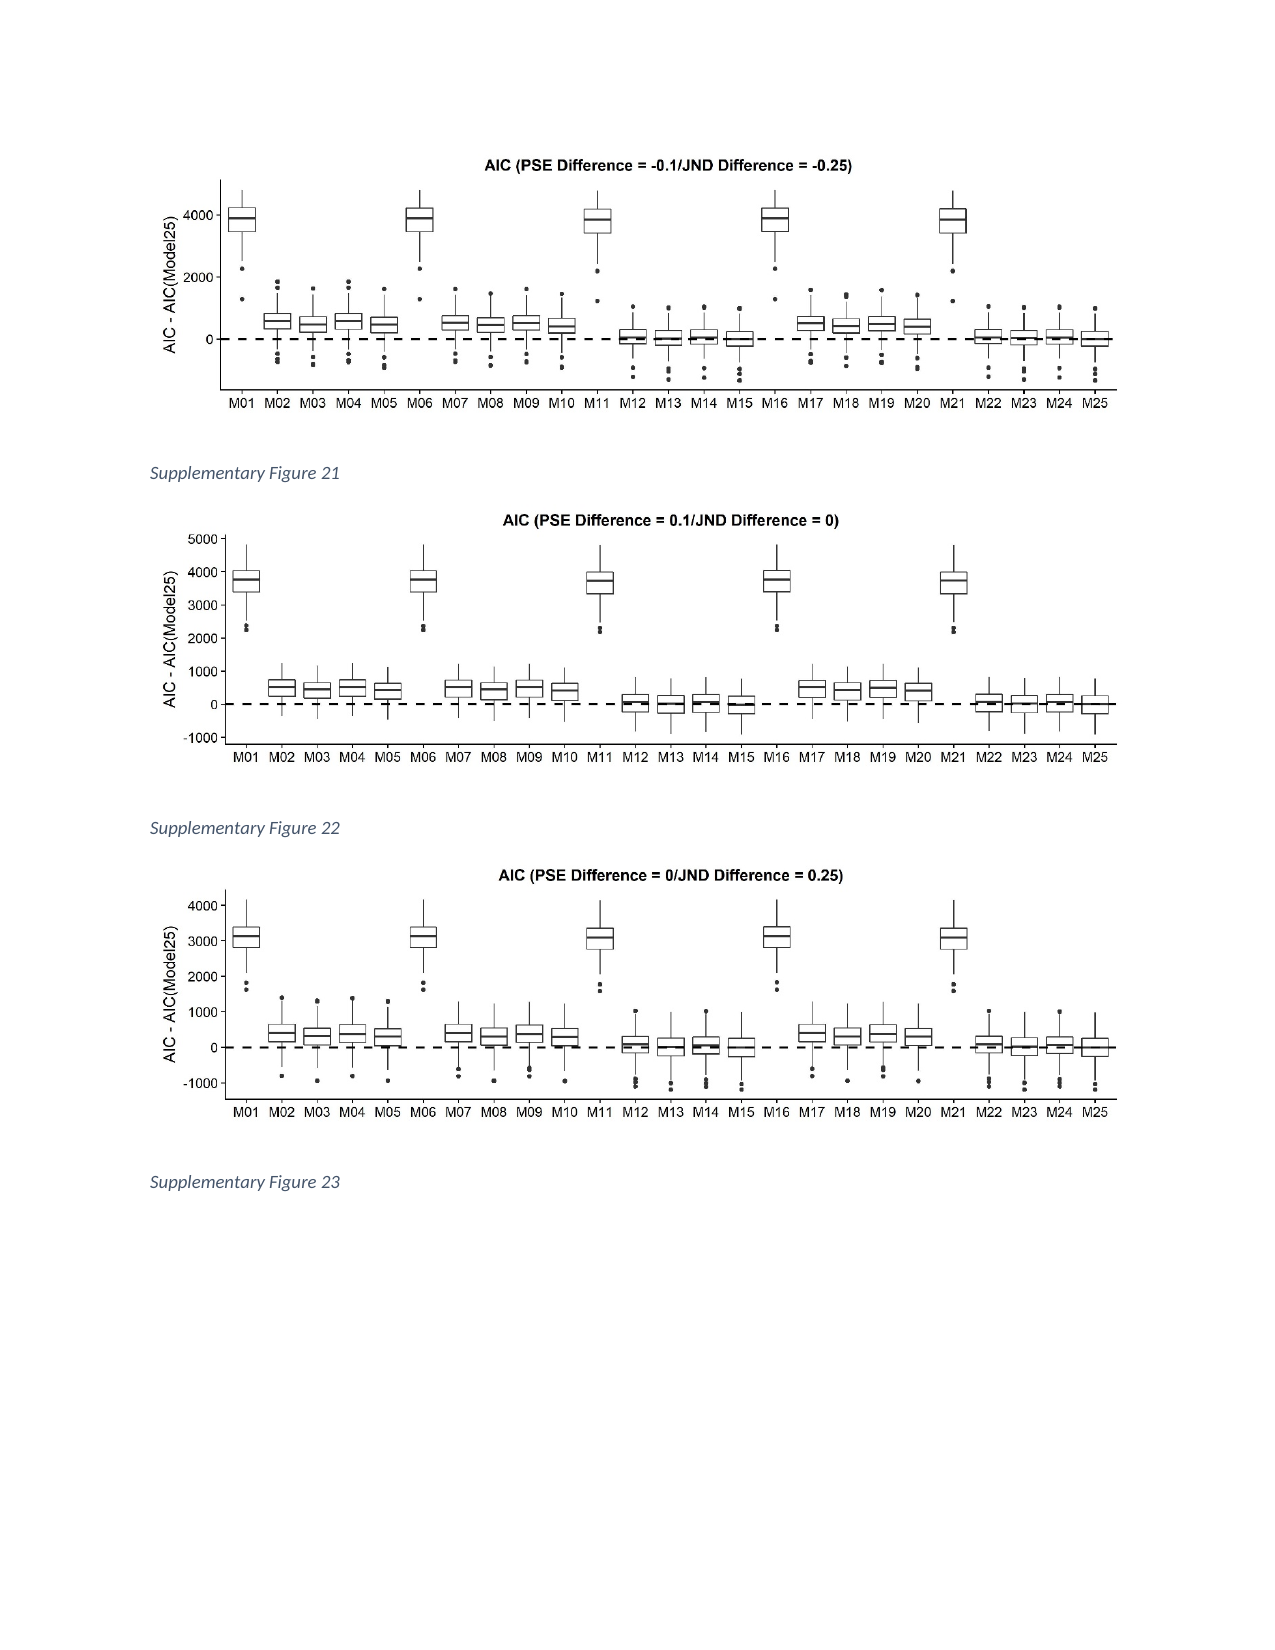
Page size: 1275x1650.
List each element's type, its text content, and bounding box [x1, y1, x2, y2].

picture [150, 859, 1124, 1152]
picture [150, 150, 1124, 443]
picture [150, 504, 1124, 797]
